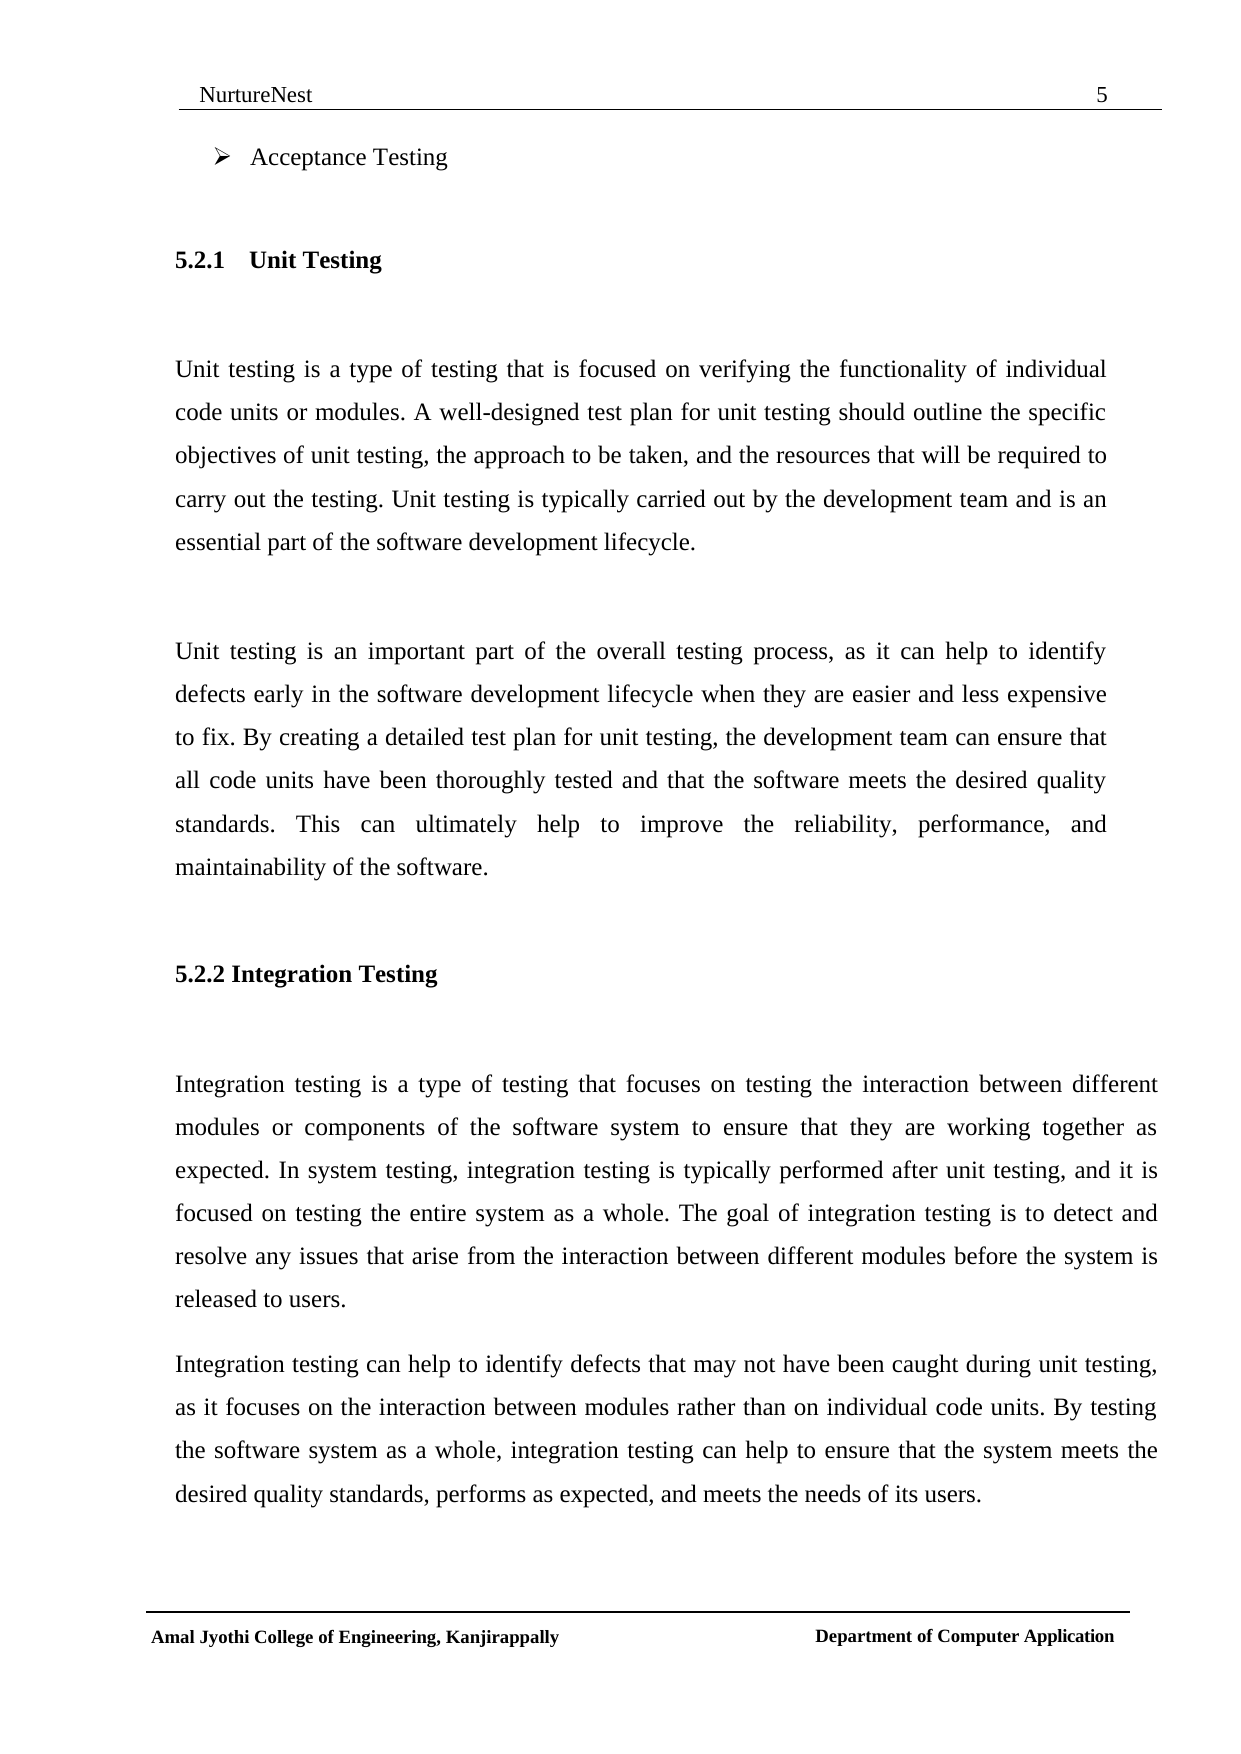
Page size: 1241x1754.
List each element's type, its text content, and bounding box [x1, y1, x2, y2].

subtitle Integration Testing [175, 959, 1026, 988]
subtitle Unit Testing [175, 245, 1026, 274]
text Integration testing is a type of testing that focuses on testing the interaction between different modules or components of the software system to ensure that they are working together as expected. In system testing, integration testing is typically performed after unit testing, and it is focused on testing the entire system as a whole. The goal of integration testing is to detect and resolve any issues that arise from the interaction between different modules before the system is released to users. [175, 1069, 1159, 1313]
text Unit testing is an important part of the overall testing process, as it can help to identify defects early in the software development lifecycle when they are easier and less expensive to fix. By creating a detailed test plan for unit testing, the development team can ensure that all code units have been thoroughly tested and that the software meets the desired quality standards. This can ultimately help to improve the reliability, performance, and maintainability of the software. [175, 636, 1108, 881]
text Unit testing is a type of testing that is focused on verifying the functionality of individual code units or modules. A well-designed test plan for unit testing should outline the specific objectives of unit testing, the approach to be taken, and the resources that will be required to carry out the testing. Unit testing is typically carried out by the development team and is an essential part of the software development lifecycle. [175, 354, 1108, 556]
list Acceptance Testing [212, 142, 1138, 170]
text Integration testing can help to identify defects that may not have been caught during unit testing, as it focuses on the interaction between modules rather than on individual code units. By testing the software system as a whole, integration testing can help to ensure that the system meets the desired quality standards, performs as expected, and meets the needs of its users. [175, 1349, 1159, 1507]
